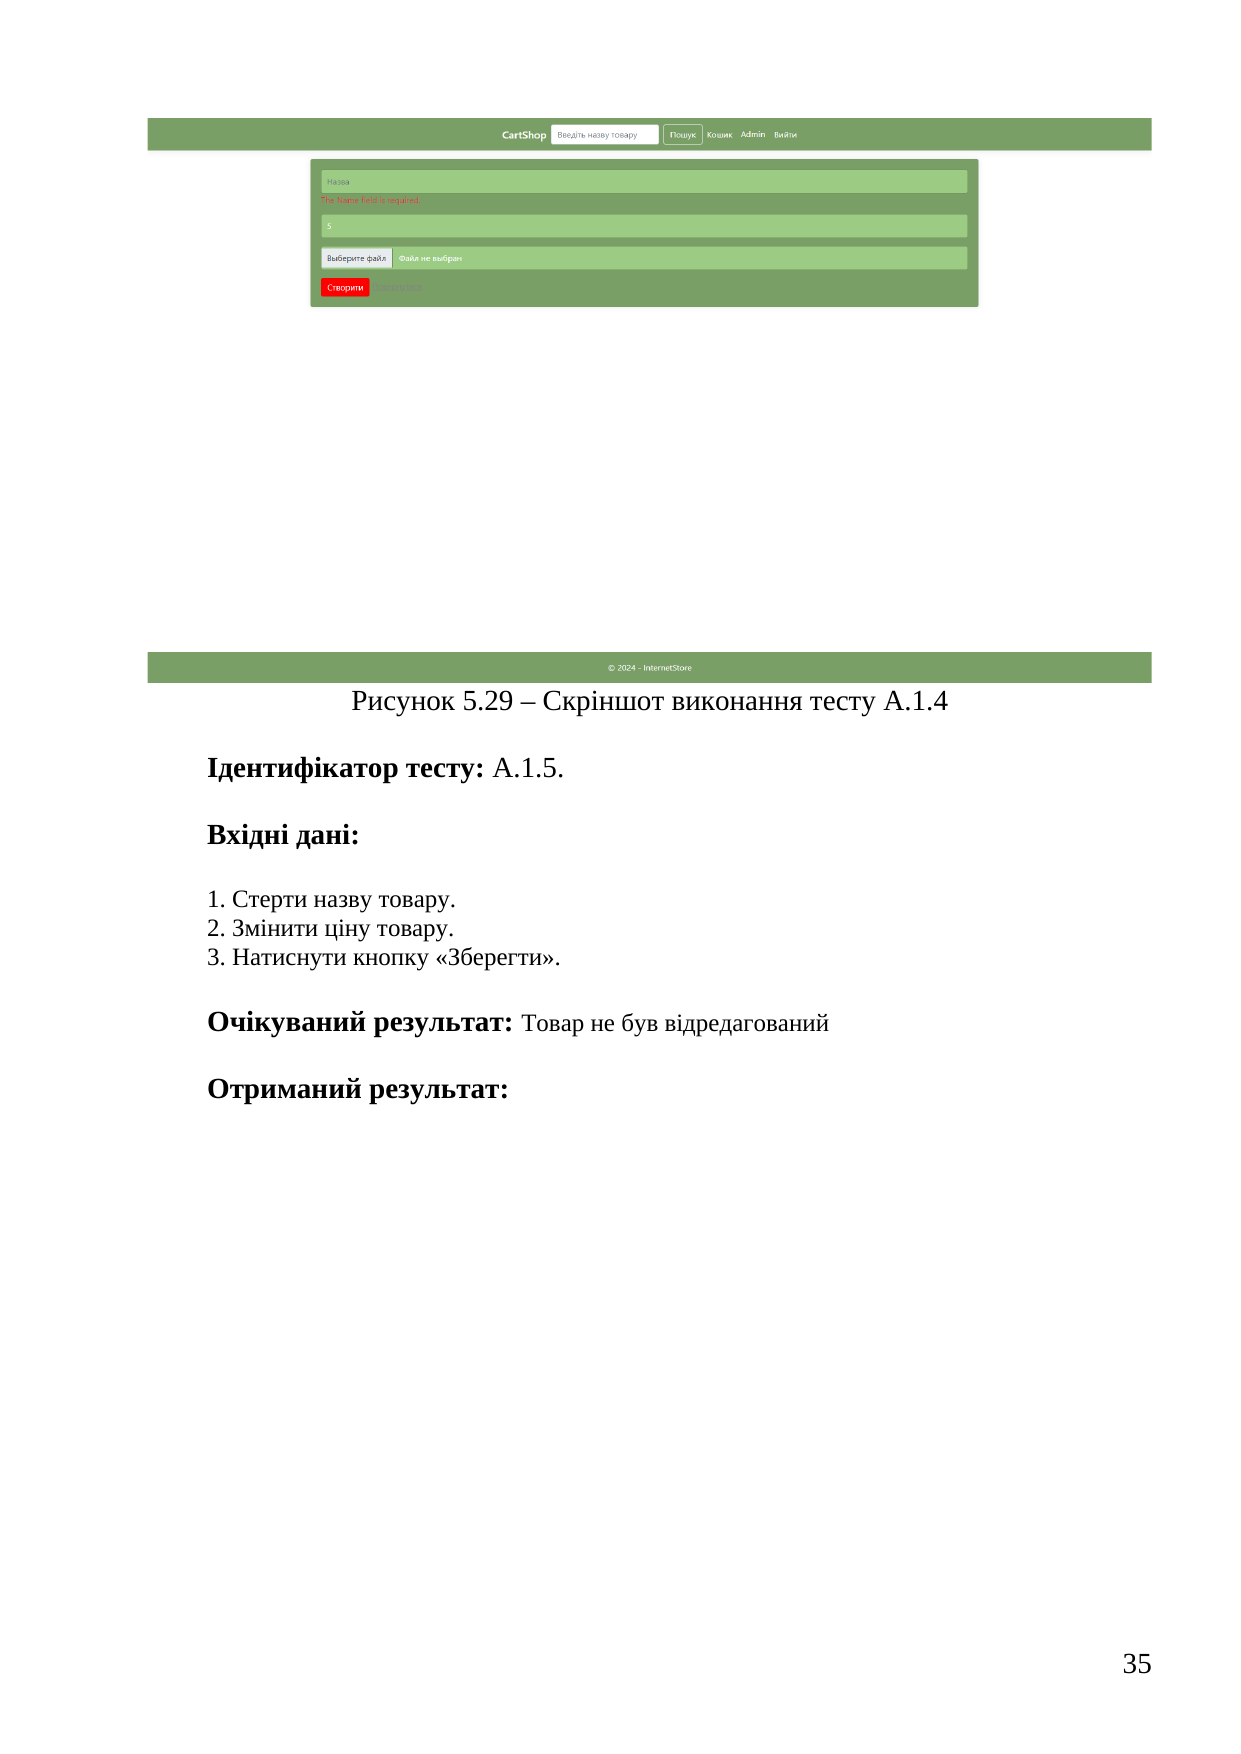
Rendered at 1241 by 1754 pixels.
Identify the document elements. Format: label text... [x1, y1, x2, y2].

text Очікуваний результат: Товар не був відредагований [148, 1004, 1152, 1037]
text 3. Натиснути кнопку «Зберегти». [148, 942, 1152, 970]
text Ідентифікатор тесту: А.1.5. [148, 750, 1152, 783]
text 2. Змінити ціну товару. [148, 913, 1152, 942]
text Вхідні дані: [148, 817, 1152, 851]
text Отриманий результат: [148, 1071, 1152, 1104]
picture [147, 118, 1152, 683]
text 1. Стерти назву товару. [148, 884, 1152, 913]
